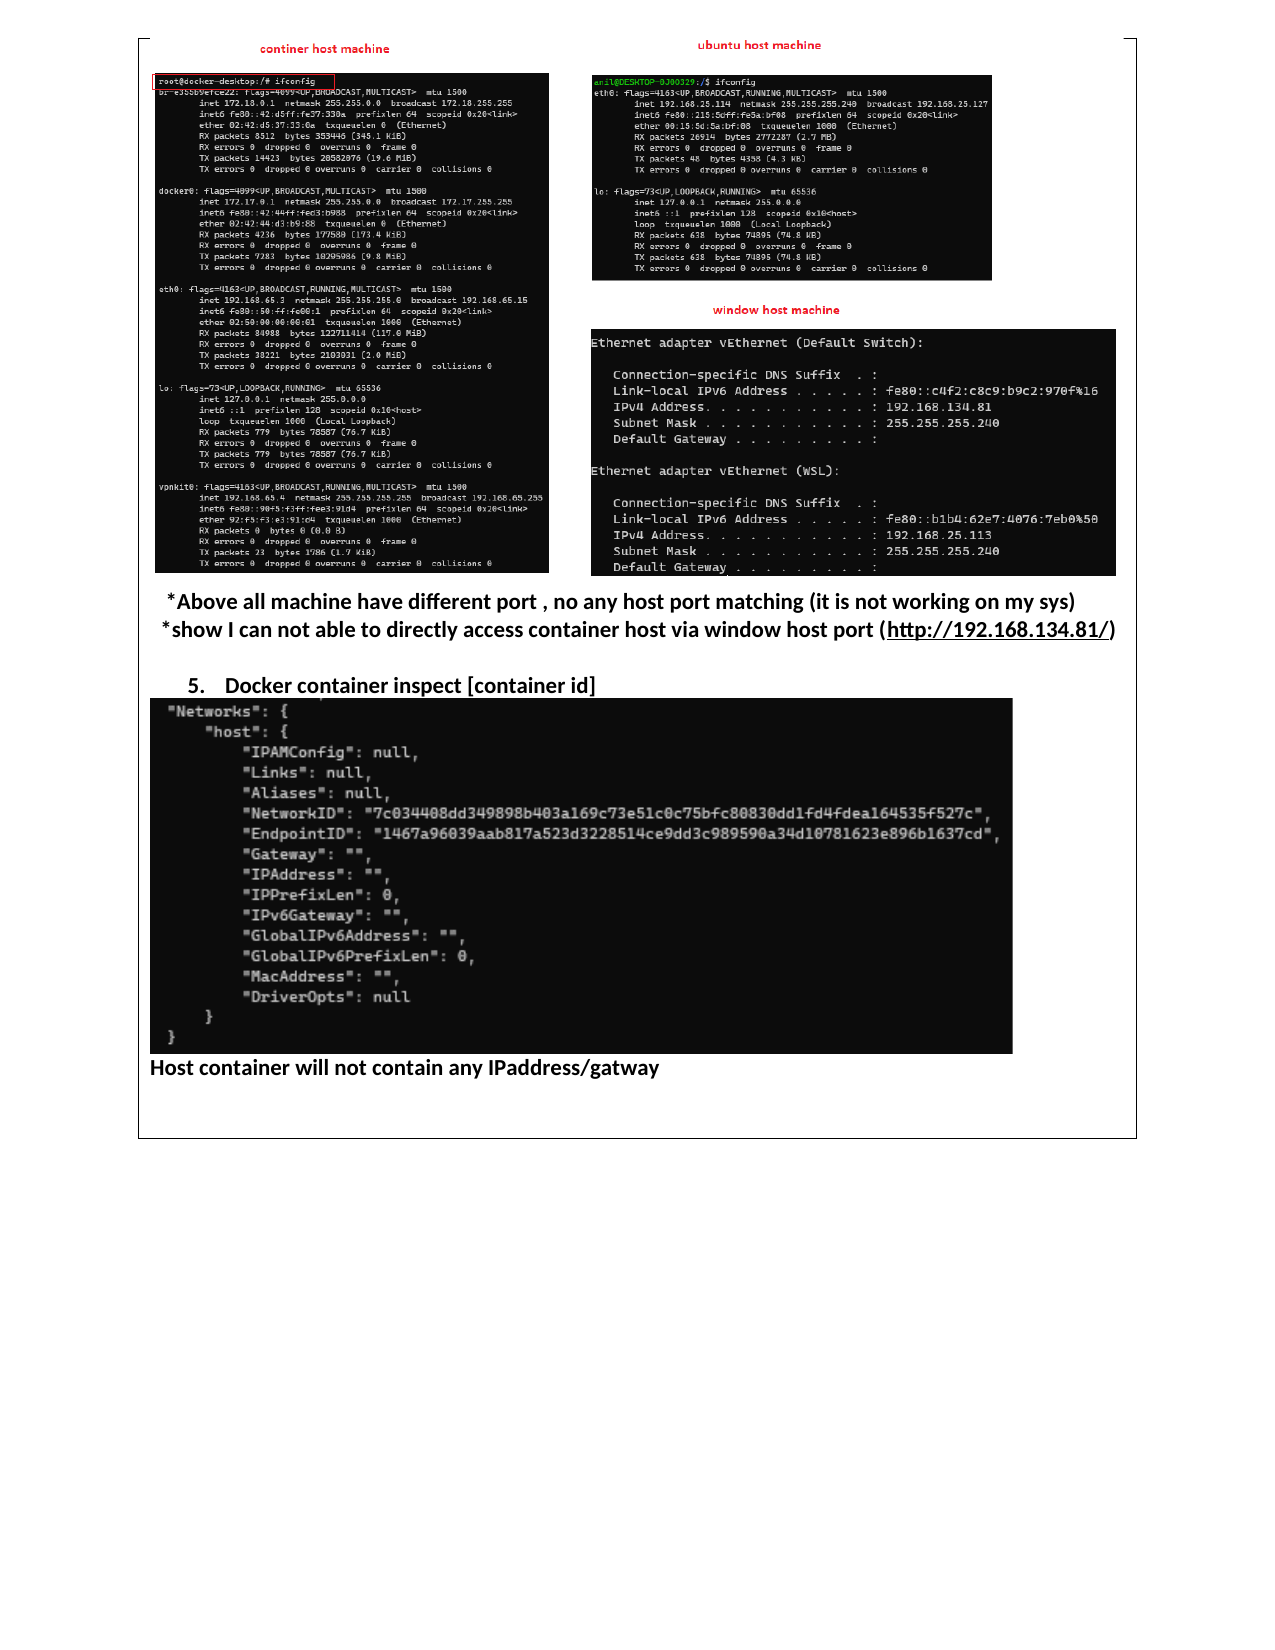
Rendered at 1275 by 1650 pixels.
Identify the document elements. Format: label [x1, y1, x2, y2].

picture [150, 38, 1124, 587]
picture [150, 698, 1013, 1054]
table_header [139, 39, 1136, 1138]
